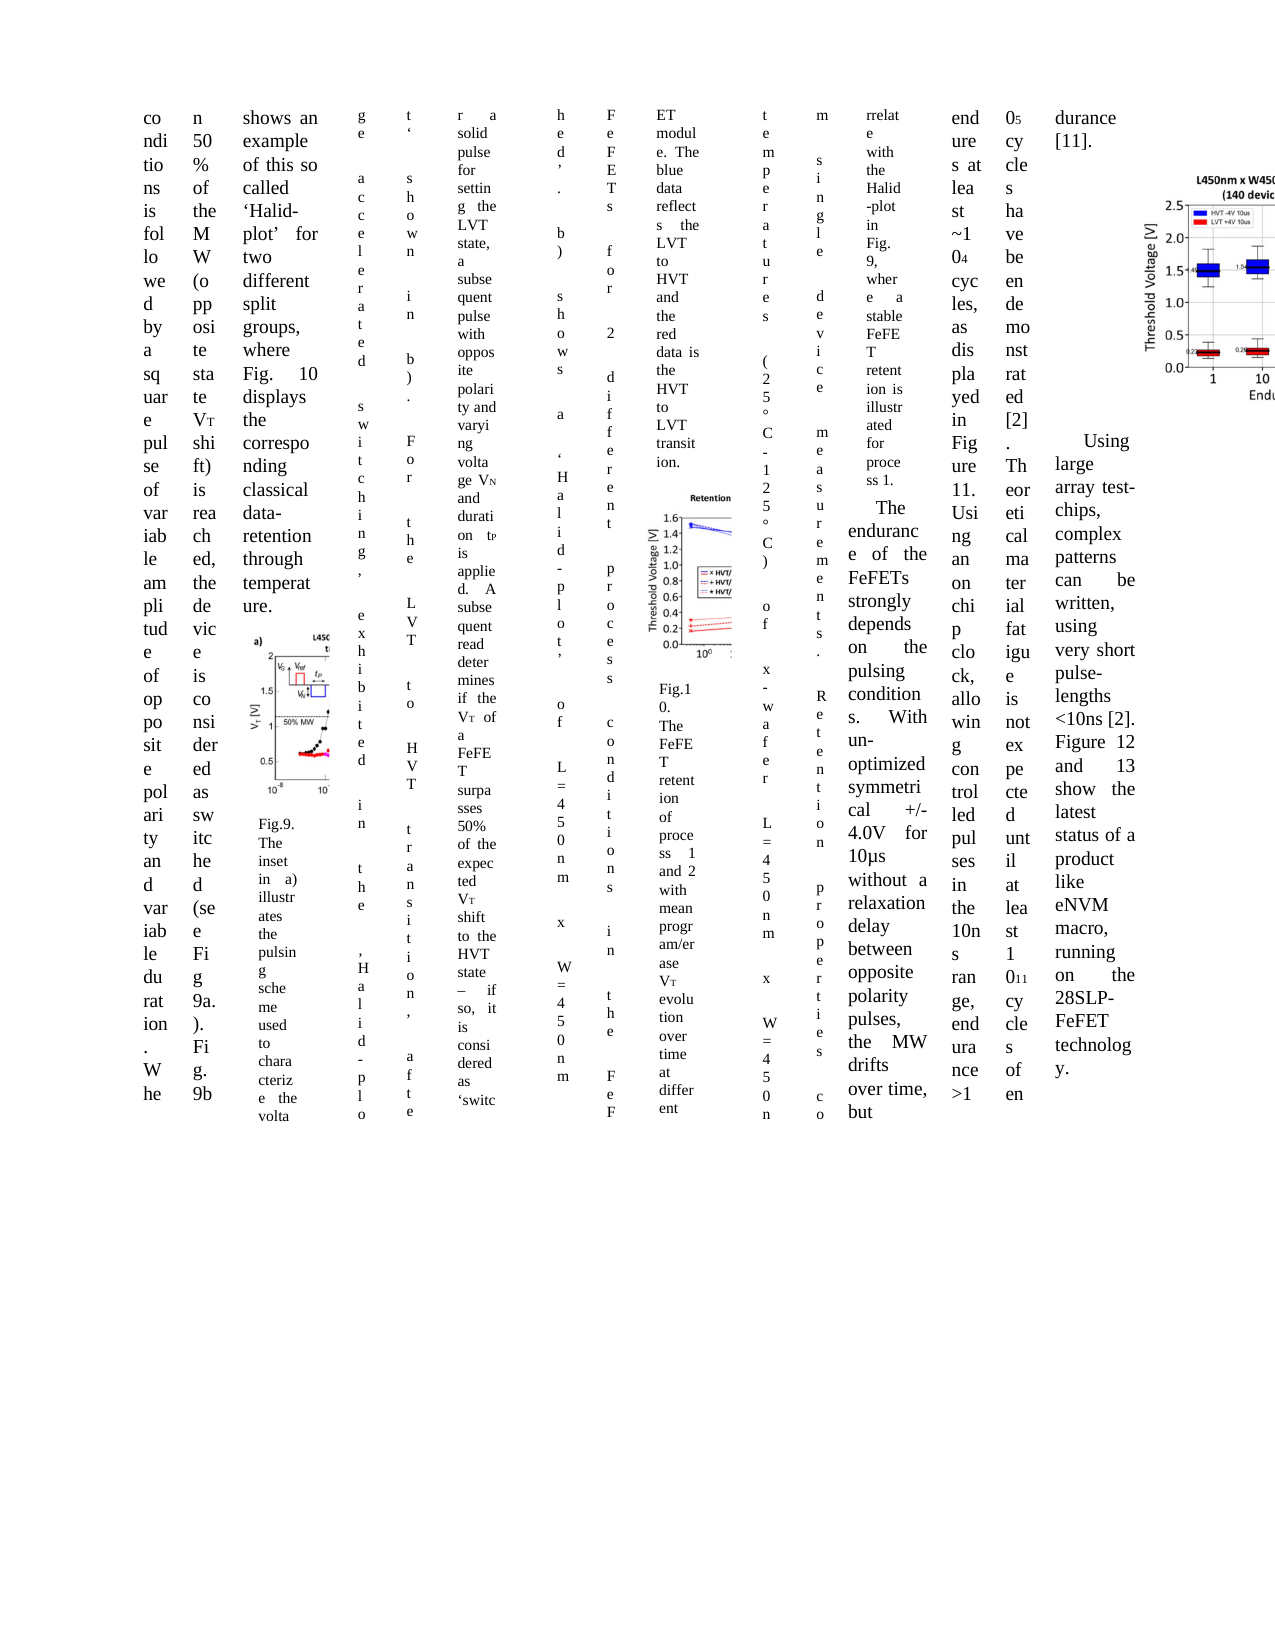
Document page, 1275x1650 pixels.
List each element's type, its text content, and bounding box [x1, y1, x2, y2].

text The endurance of the FeFETs strongly depends on the pulsing conditions. With un-optimized symmetrical +/-4.0V for 10µs without a relaxation delay between opposite polarity pulses, the MW drifts over time, but endures at least ~104 cycles, as displayed in Figure 11. Using an on chip clock, allowing controlled pulses in the 10ns range, endurance >105 cycles have been demonstrated [2]. Theoretical material fatigue is not expected until at least 1011 cycles of endurance [11]. [848, 496, 927, 1123]
text conditions is followed by a square pulse of variable amplitude of opposite polarity and variable duration. When 50% of the MW (opposite state VT shift) is reached, the device is considered as switched (see Fig 9a.). Fig. 9b shows an example of this so called ‘Halid-plot’ for two different split groups, where Fig. 10 displays the corresponding classical data-retention through temperature. [193, 106, 218, 1104]
text conditions is followed by a square pulse of variable amplitude of opposite polarity and variable duration. When 50% of the MW (opposite state VT shift) is reached, the device is considered as switched (see Fig 9a.). Fig. 9b shows an example of this so called ‘Halid-plot’ for two different split groups, where Fig. 10 displays the corresponding classical data-retention through temperature. [143, 106, 168, 1104]
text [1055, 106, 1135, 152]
text The endurance of the FeFETs strongly depends on the pulsing conditions. With un-optimized symmetrical +/-4.0V for 10µs without a relaxation delay between opposite polarity pulses, the MW drifts over time, but endures at least ~104 cycles, as displayed in Figure 11. Using an on chip clock, allowing controlled pulses in the 10ns range, endurance >105 cycles have been demonstrated [2]. Theoretical material fatigue is not expected until at least 1011 cycles of endurance [11]. [951, 106, 981, 1104]
picture [647, 488, 732, 680]
text conditions is followed by a square pulse of variable amplitude of opposite polarity and variable duration. When 50% of the MW (opposite state VT shift) is reached, the device is considered as switched (see Fig 9a.). Fig. 9b shows an example of this so called ‘Halid-plot’ for two different split groups, where Fig. 10 displays the corresponding classical data-retention through temperature. [243, 106, 318, 617]
picture [1142, 168, 1275, 413]
text Using large array test-chips, complex patterns can be written, using very short pulse-lengths <10ns [2]. Figure 12 and 13 show the latest status of a product like eNVM macro, running on the 28SLP-FeFET technology. [1055, 428, 1135, 1078]
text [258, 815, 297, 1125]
table_header [1042, 162, 1275, 419]
picture [248, 628, 330, 815]
